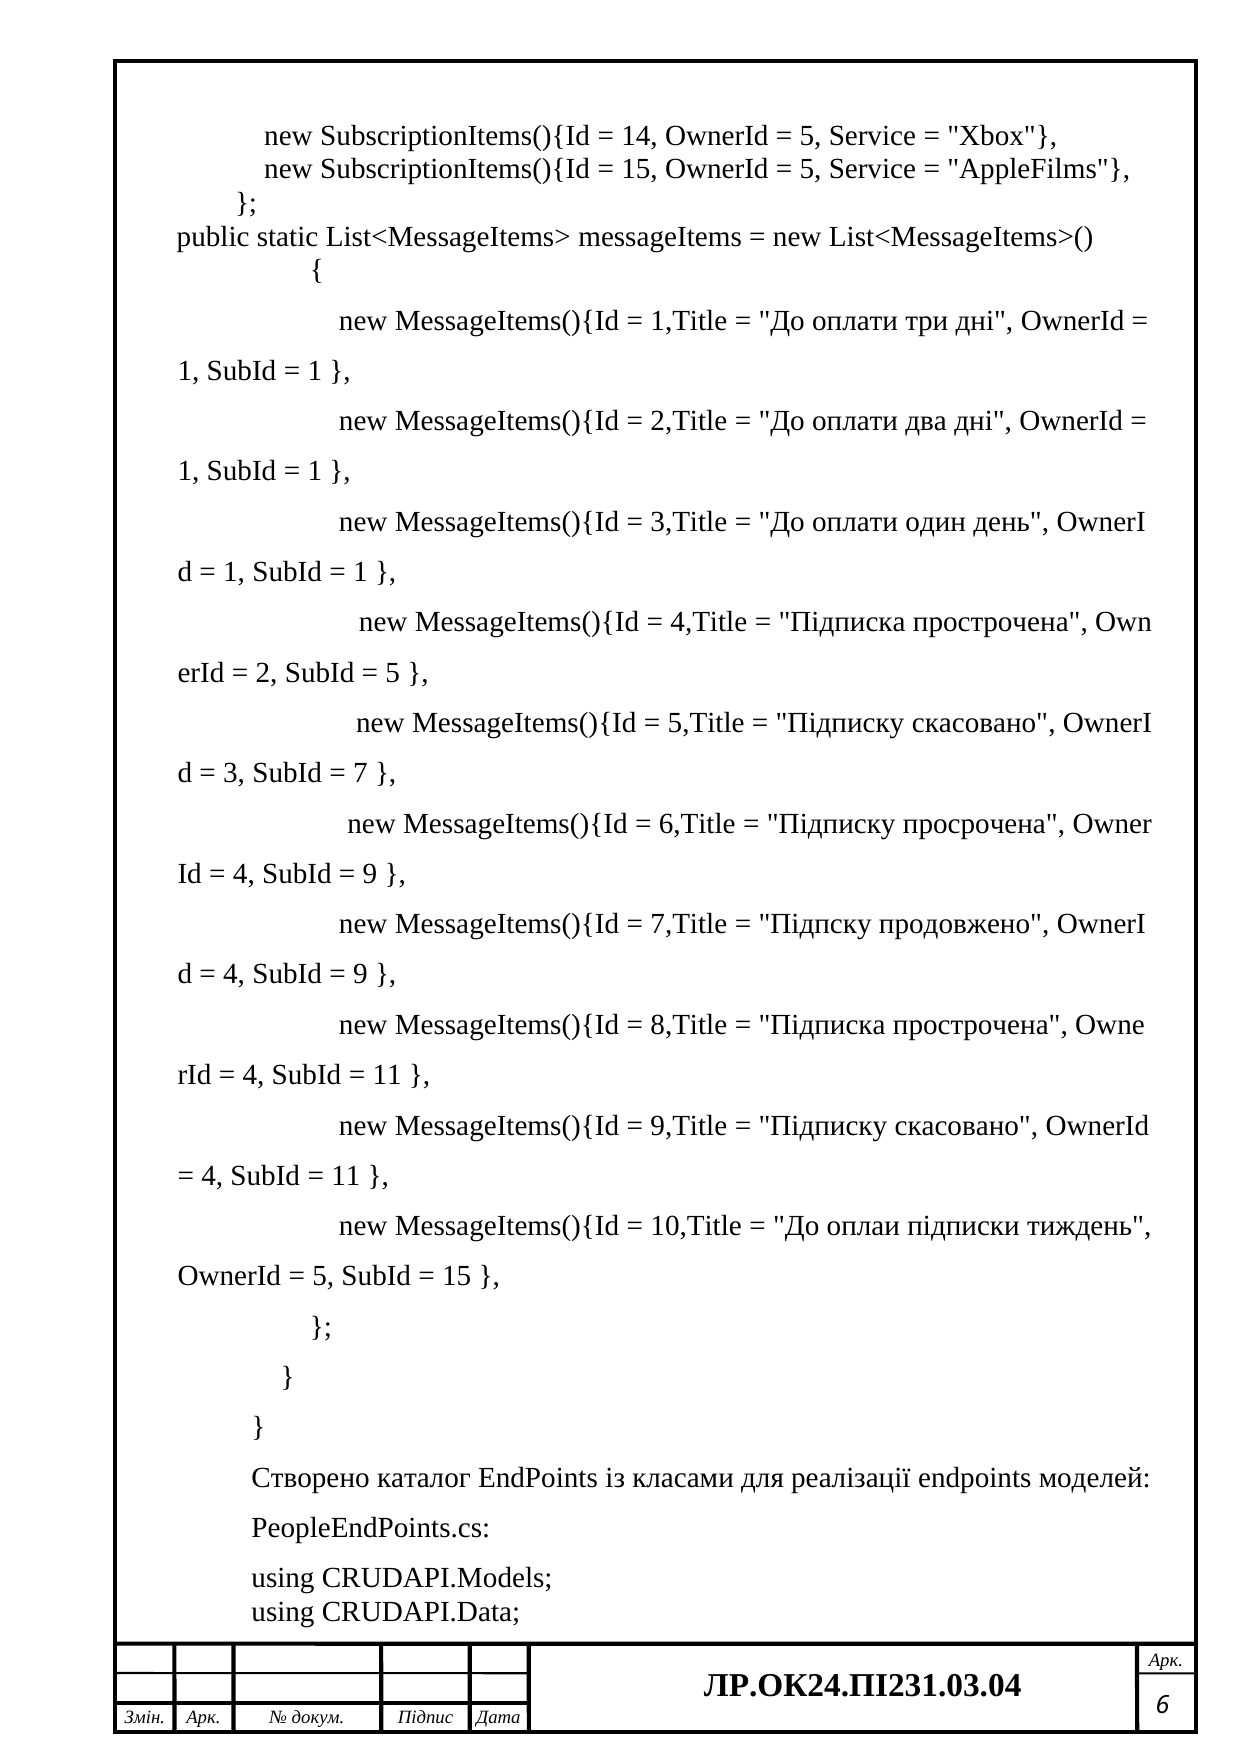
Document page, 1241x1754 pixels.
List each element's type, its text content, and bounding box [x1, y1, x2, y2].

text new MessageItems(){Id = 5,Title = "Підписку скасовано", OwnerId = 3, SubId = 7 }, [177, 705, 1152, 789]
text new MessageItems(){Id = 8,Title = "Підписка прострочена", OwnerId = 4, SubId = 11 }, [177, 1007, 1152, 1091]
text }; [118, 185, 1152, 219]
text using CRUDAPI.Data; [177, 1594, 1152, 1627]
text new MessageItems(){Id = 6,Title = "Підписку просрочена", OwnerId = 4, SubId = 9 }, [177, 806, 1152, 889]
text new MessageItems(){Id = 2,Title = "До оплати два дні", OwnerId = 1, SubId = 1 }, [177, 403, 1152, 487]
text public static List<MessageItems> messageItems = new List<MessageItems>() [118, 219, 1152, 252]
text new MessageItems(){Id = 1,Title = "До оплати три дні", OwnerId = 1, SubId = 1 }, [177, 303, 1152, 386]
text new MessageItems(){Id = 9,Title = "Підписку скасовано", OwnerId = 4, SubId = 11 }, [177, 1108, 1152, 1191]
text } [177, 1359, 1152, 1393]
text new MessageItems(){Id = 7,Title = "Підпску продовжено", OwnerId = 4, SubId = 9 }, [177, 906, 1152, 990]
text new SubscriptionItems(){Id = 14, OwnerId = 5, Service = "Xbox"}, [118, 118, 1152, 152]
text { [177, 252, 1152, 286]
text new MessageItems(){Id = 10,Title = "До оплаи підписки тиждень", OwnerId = 5, SubId = 15 }, [177, 1208, 1152, 1292]
text } [177, 1409, 1152, 1443]
text Створено каталог EndPoints із класами для реалізації endpoints моделей: [177, 1460, 1152, 1493]
text new MessageItems(){Id = 3,Title = "До оплати один день", OwnerId = 1, SubId = 1 }, [177, 504, 1152, 588]
text }; [177, 1309, 1152, 1342]
text using CRUDAPI.Models; [177, 1560, 1152, 1594]
text new MessageItems(){Id = 4,Title = "Підписка прострочена", OwnerId = 2, SubId = 5 }, [177, 604, 1152, 688]
text PeopleEndPoints.cs: [177, 1510, 1152, 1544]
text new SubscriptionItems(){Id = 15, OwnerId = 5, Service = "AppleFilms"}, [118, 152, 1152, 185]
